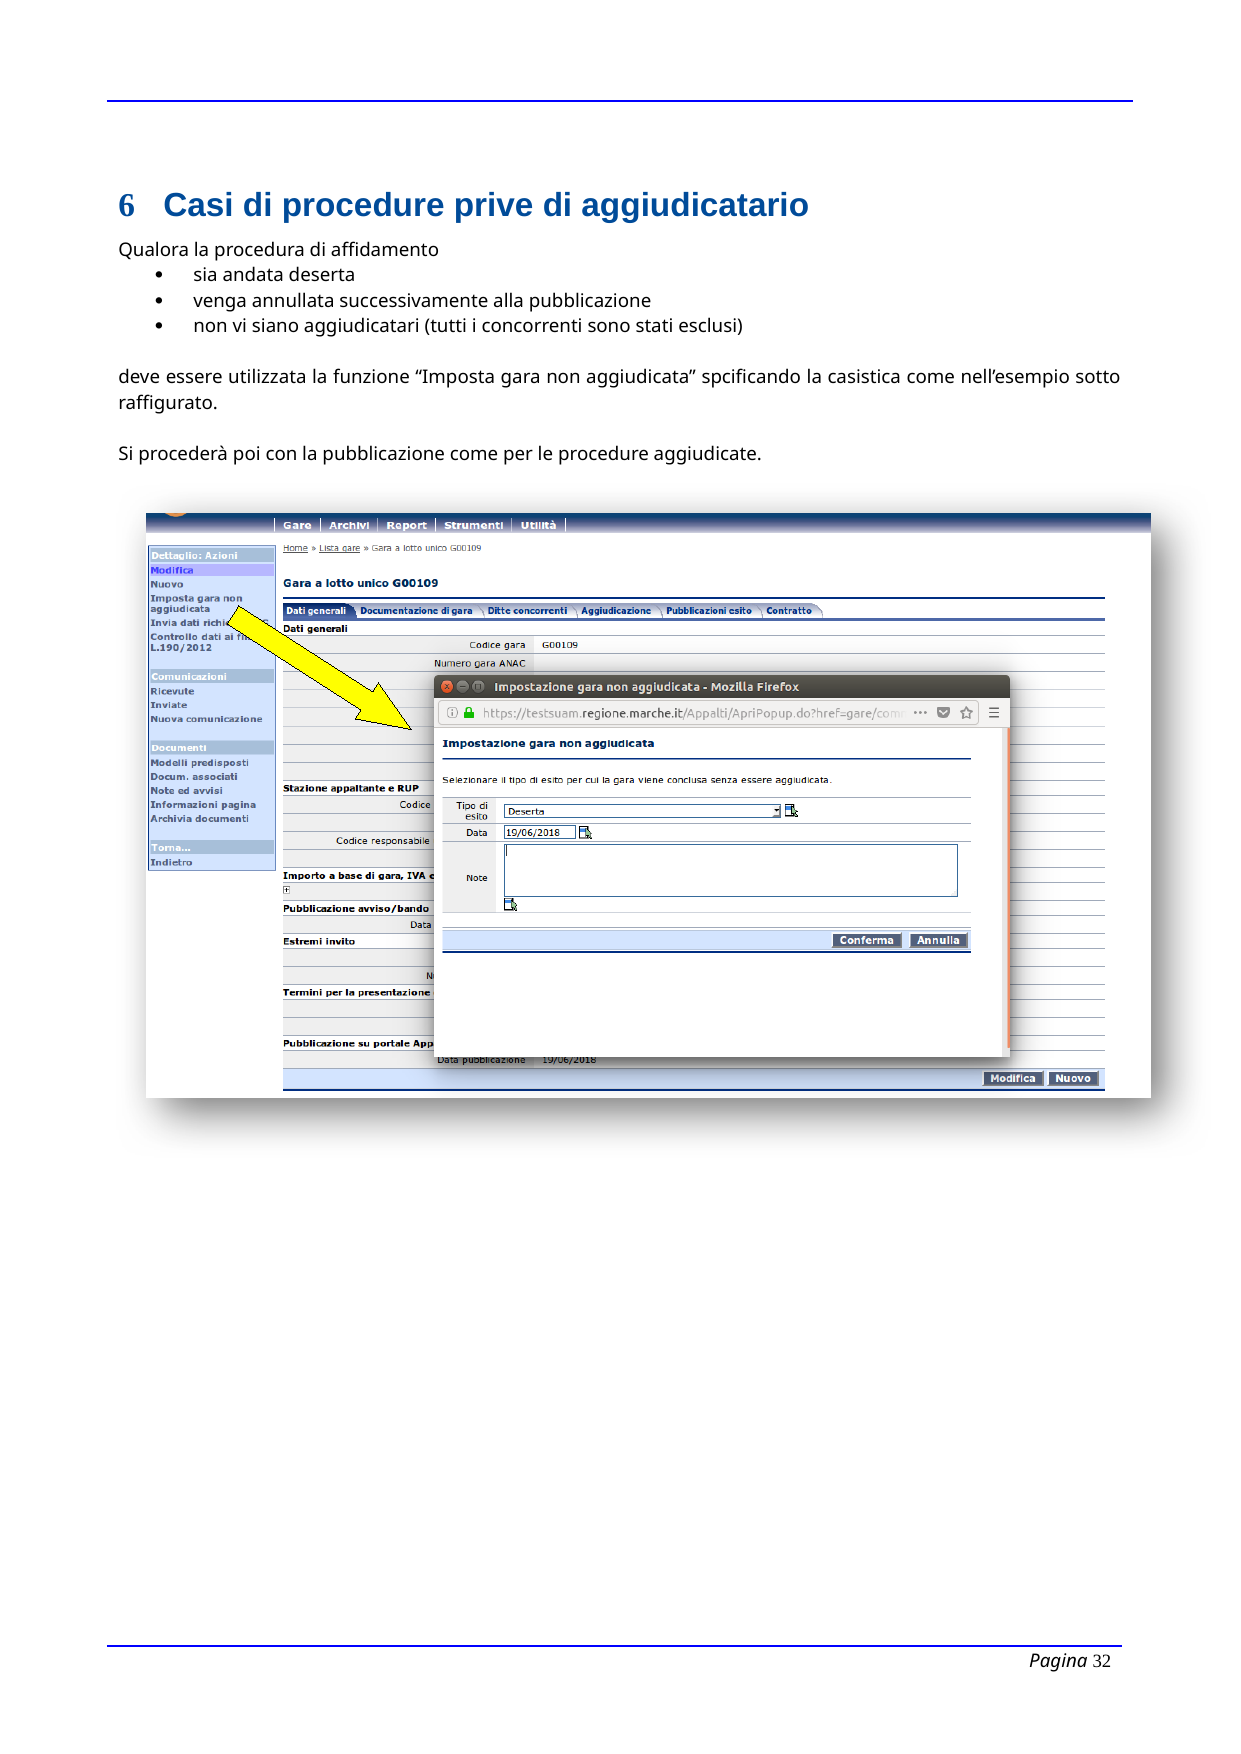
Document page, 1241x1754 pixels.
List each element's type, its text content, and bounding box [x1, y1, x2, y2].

text Qualora la procedura di affidamento [118, 236, 1122, 262]
list non vi siano aggiudicatari (tutti i concorrenti sono stati esclusi) [156, 313, 1122, 338]
text deve essere utilizzata la funzione “Imposta gara non aggiudicata” spcificando la casistica come nell’esempio sotto raffigurato. [118, 364, 1122, 415]
picture [146, 513, 1151, 1098]
text Si procederà poi con la pubblicazione come per le procedure aggiudicate. [118, 440, 1122, 466]
subtitle Casi di procedure prive di aggiudicatario [118, 185, 1122, 224]
list venga annullata successivamente alla pubblicazione [156, 287, 1122, 313]
list sia andata deserta [156, 262, 1122, 287]
